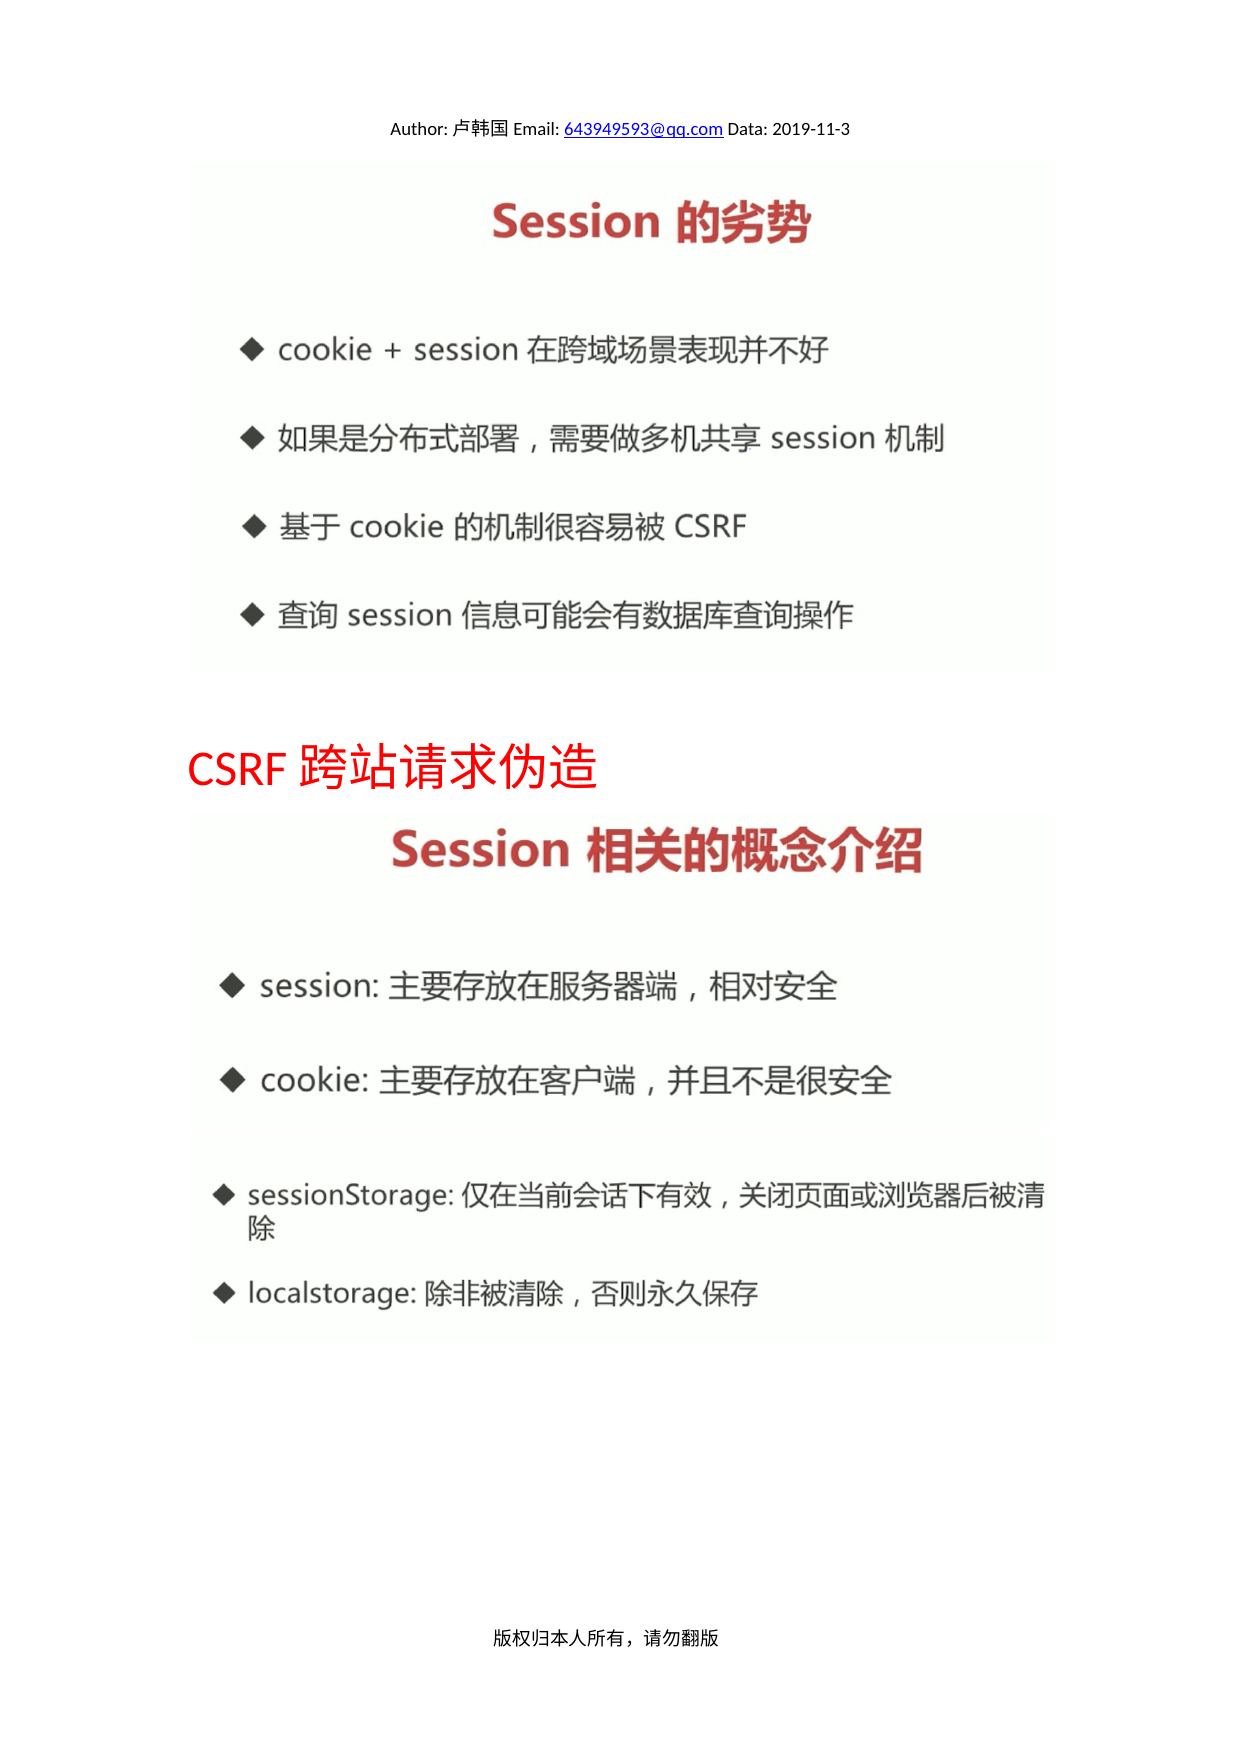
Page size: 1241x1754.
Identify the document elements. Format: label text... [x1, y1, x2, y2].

picture [187, 812, 1052, 1128]
picture [187, 1137, 1052, 1341]
picture [187, 162, 1052, 672]
text CSRF 跨站请求伪造 [187, 714, 1053, 812]
